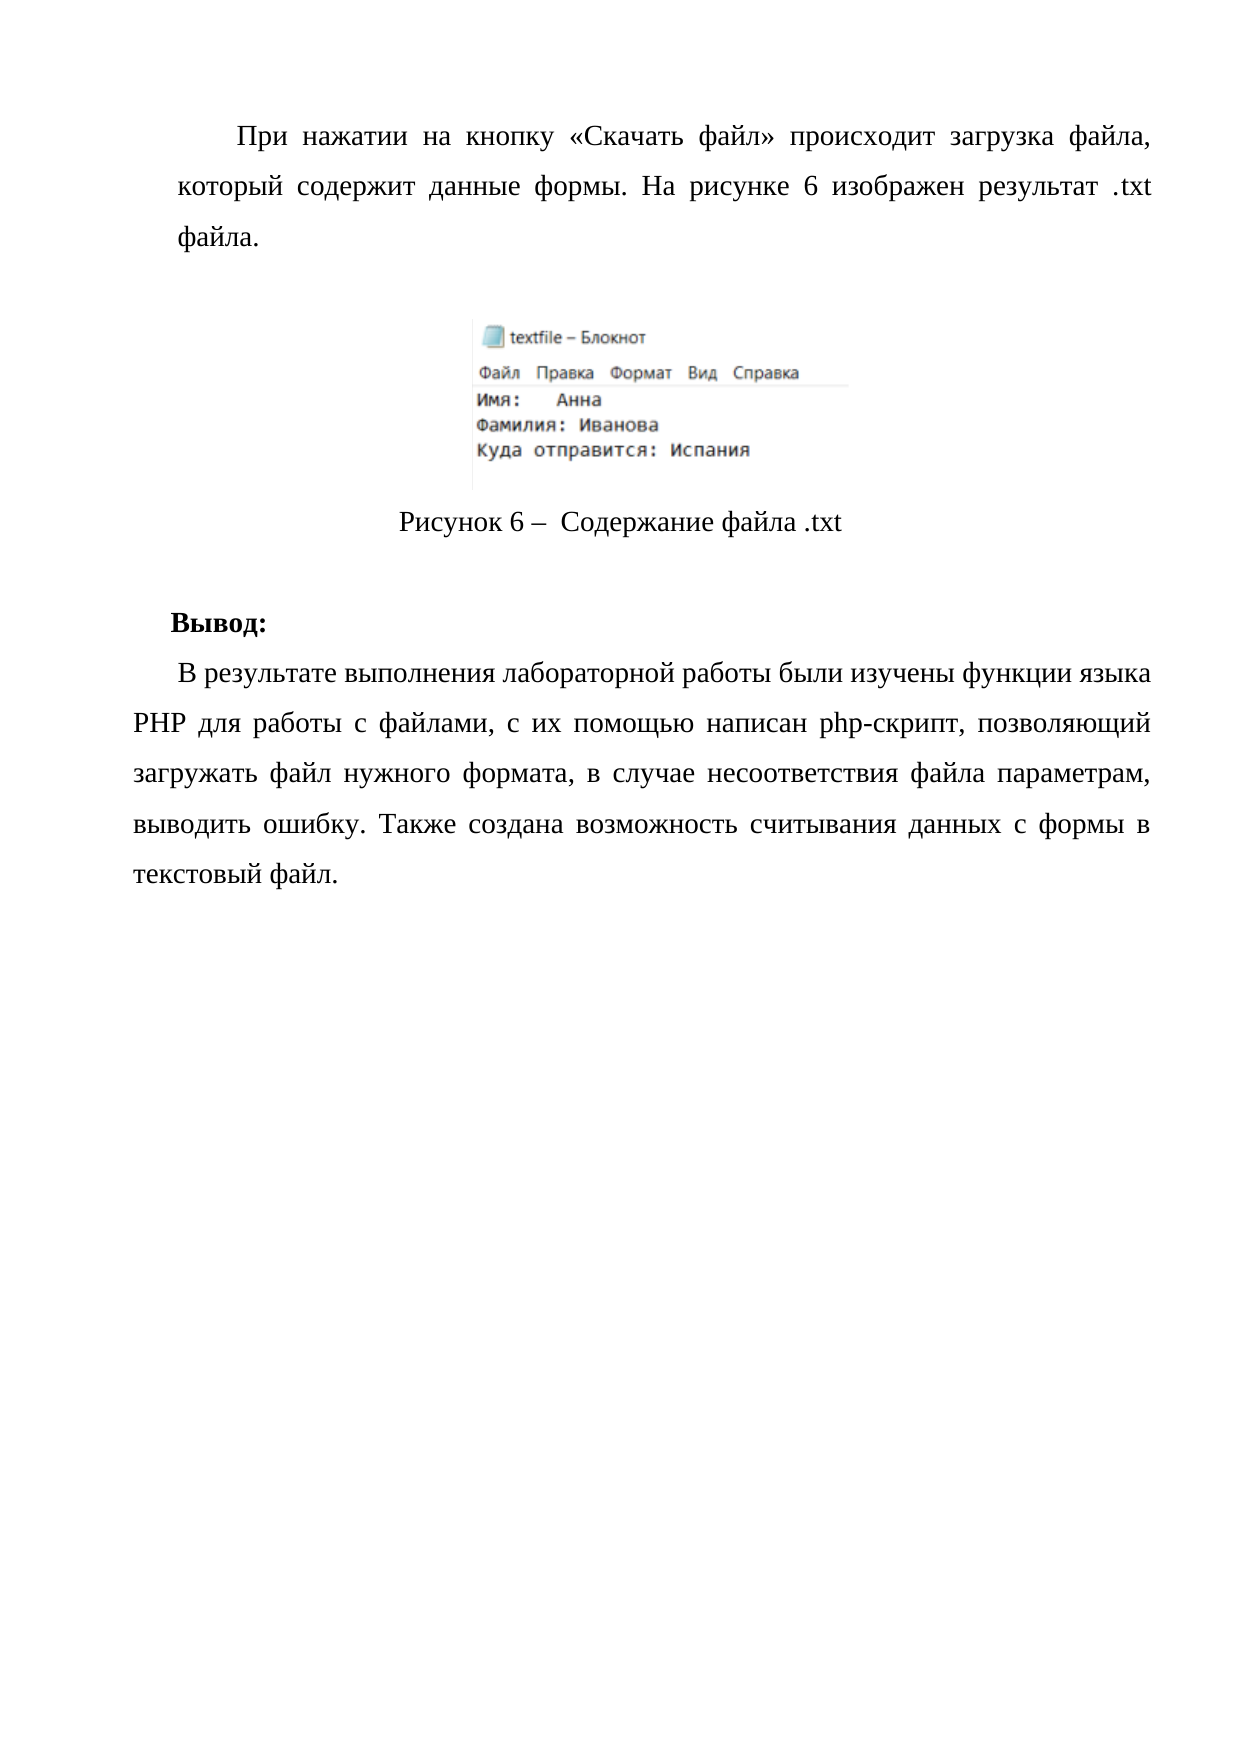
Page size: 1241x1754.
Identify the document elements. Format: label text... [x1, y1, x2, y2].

picture [472, 319, 849, 490]
text Вывод: [133, 605, 1152, 638]
text В результате выполнения лабораторной работы были изучены функции языка РНР для работы с файлами, с их помощью написан php-скрипт, позволяющий загружать файл нужного формата, в случае несоответствия файла параметрам, выводить ошибку. Также создана возможность считывания данных с формы в текстовый файл. [133, 655, 1152, 890]
text Рисунок 6 – Содержание файла .txt [236, 504, 1152, 538]
text При нажатии на кнопку «Скачать файл» происходит загрузка файла, который содержит данные формы. На рисунке 6 изображен результат .txt файла. [177, 118, 1152, 252]
